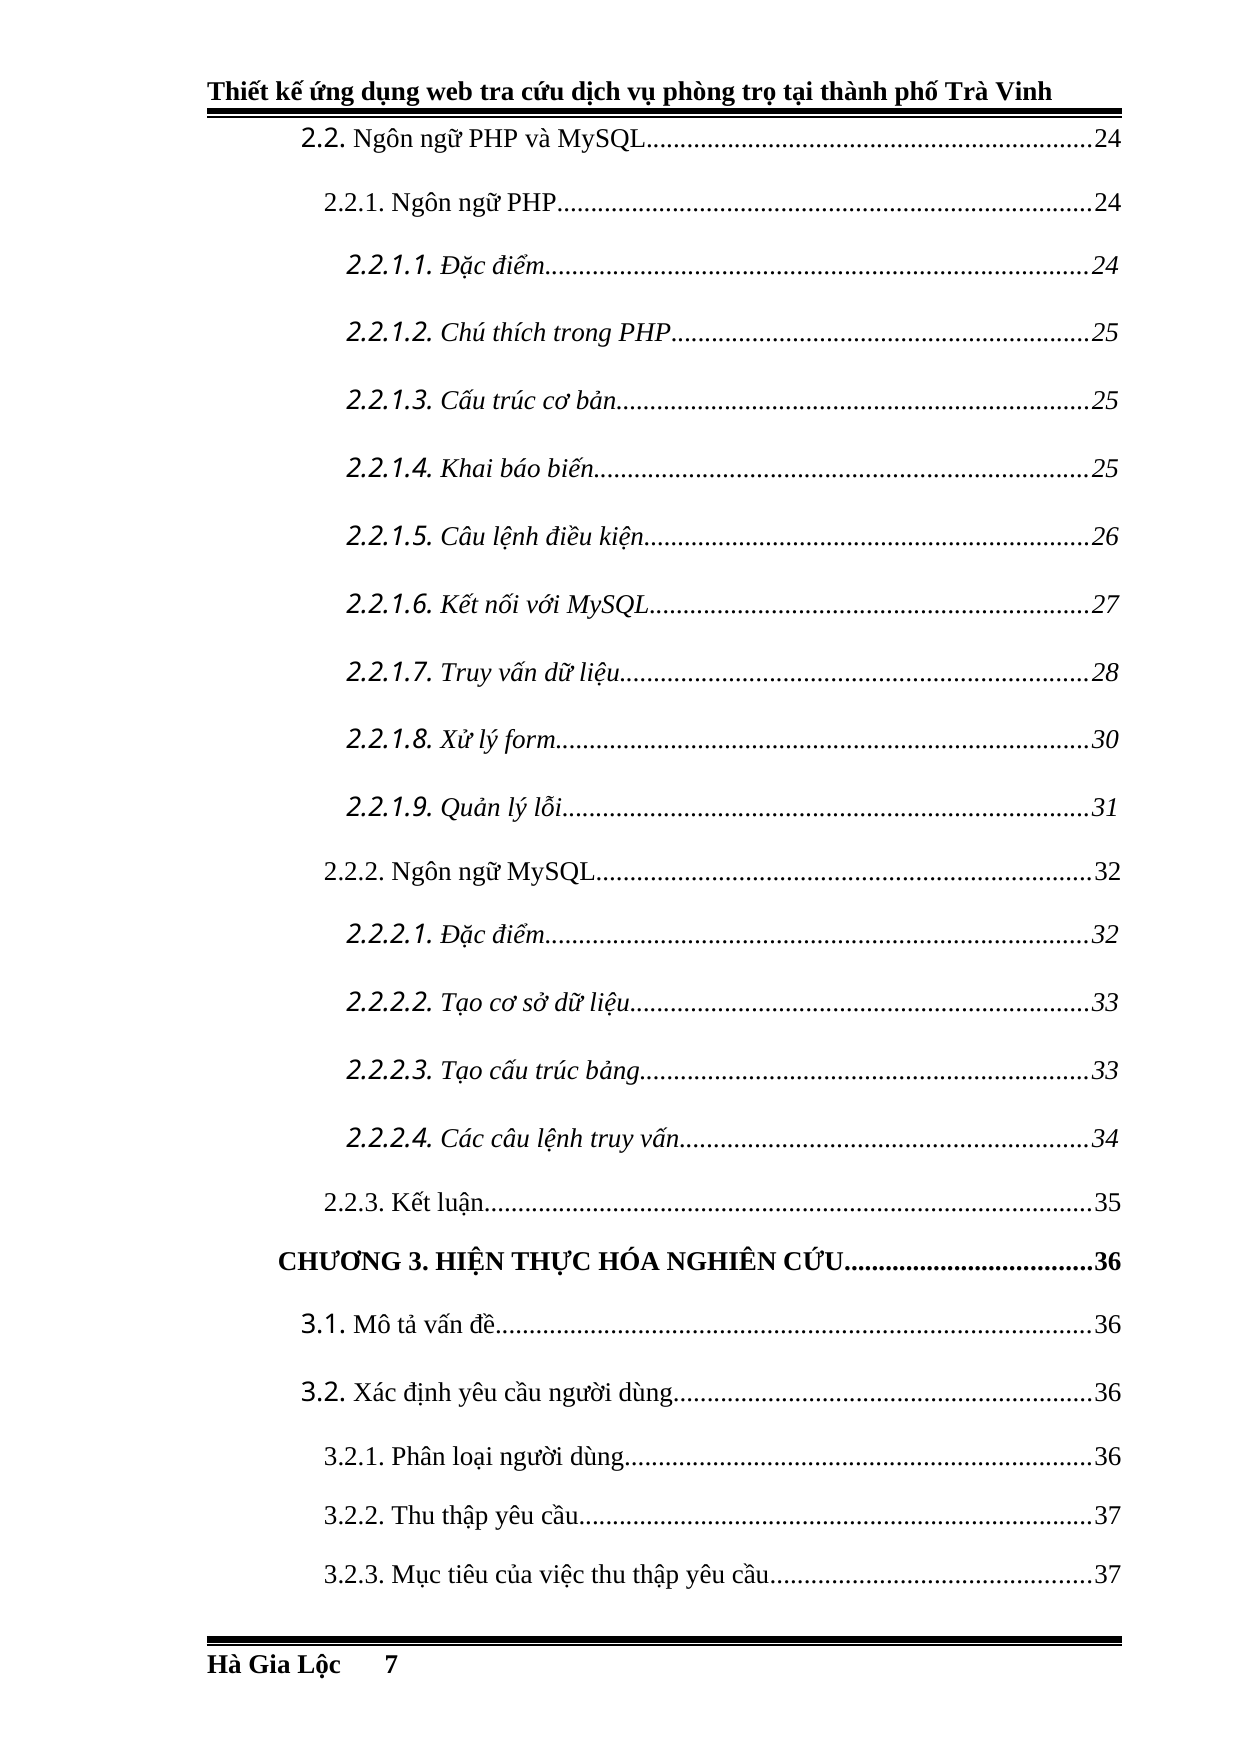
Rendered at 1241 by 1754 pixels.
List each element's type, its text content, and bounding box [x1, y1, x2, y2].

text 2.2.1.2. Chú thích trong PHP 25 [275, 313, 1122, 350]
text 2.2.2.2. Tạo cơ sở dữ liệu 33 [275, 982, 1122, 1019]
text CHƯƠNG 3. HIỆN THỰC HÓA NGHIÊN CỨU 36 [207, 1245, 1122, 1276]
text 3.1. Mô tả vấn đề 36 [230, 1304, 1122, 1341]
text 2.2.2.1. Đặc điểm 32 [275, 914, 1122, 951]
text 2.2.3. Kết luận 35 [253, 1186, 1122, 1217]
text 2.2.1.1. Đặc điểm 24 [275, 245, 1122, 282]
text 2.2.1.4. Khai báo biến 25 [275, 448, 1122, 485]
text 2.2.1.8. Xử lý form 30 [275, 720, 1122, 757]
text 2.2.1.3. Cấu trúc cơ bản 25 [275, 381, 1122, 418]
text 2.2.1. Ngôn ngữ PHP 24 [253, 186, 1122, 217]
text 3.2. Xác định yêu cầu người dùng 36 [230, 1372, 1122, 1409]
text 2.2. Ngôn ngữ PHP và MySQL 24 [230, 118, 1122, 155]
text 3.2.2. Thu thập yêu cầu 37 [253, 1499, 1122, 1530]
text 2.2.1.9. Quản lý lỗi 31 [275, 788, 1122, 824]
text 2.2.1.5. Câu lệnh điều kiện 26 [275, 516, 1122, 553]
text 2.2.2.4. Các câu lệnh truy vấn 34 [275, 1118, 1122, 1155]
text 3.2.1. Phân loại người dùng 36 [253, 1440, 1122, 1471]
text 3.2.3. Mục tiêu của việc thu thập yêu cầu 37 [253, 1558, 1122, 1589]
text 2.2.1.6. Kết nối với MySQL 27 [275, 584, 1122, 621]
text 2.2.1.7. Truy vấn dữ liệu 28 [275, 652, 1122, 689]
text 2.2.2.3. Tạo cấu trúc bảng 33 [275, 1050, 1122, 1087]
text 2.2.2. Ngôn ngữ MySQL 32 [253, 855, 1122, 887]
